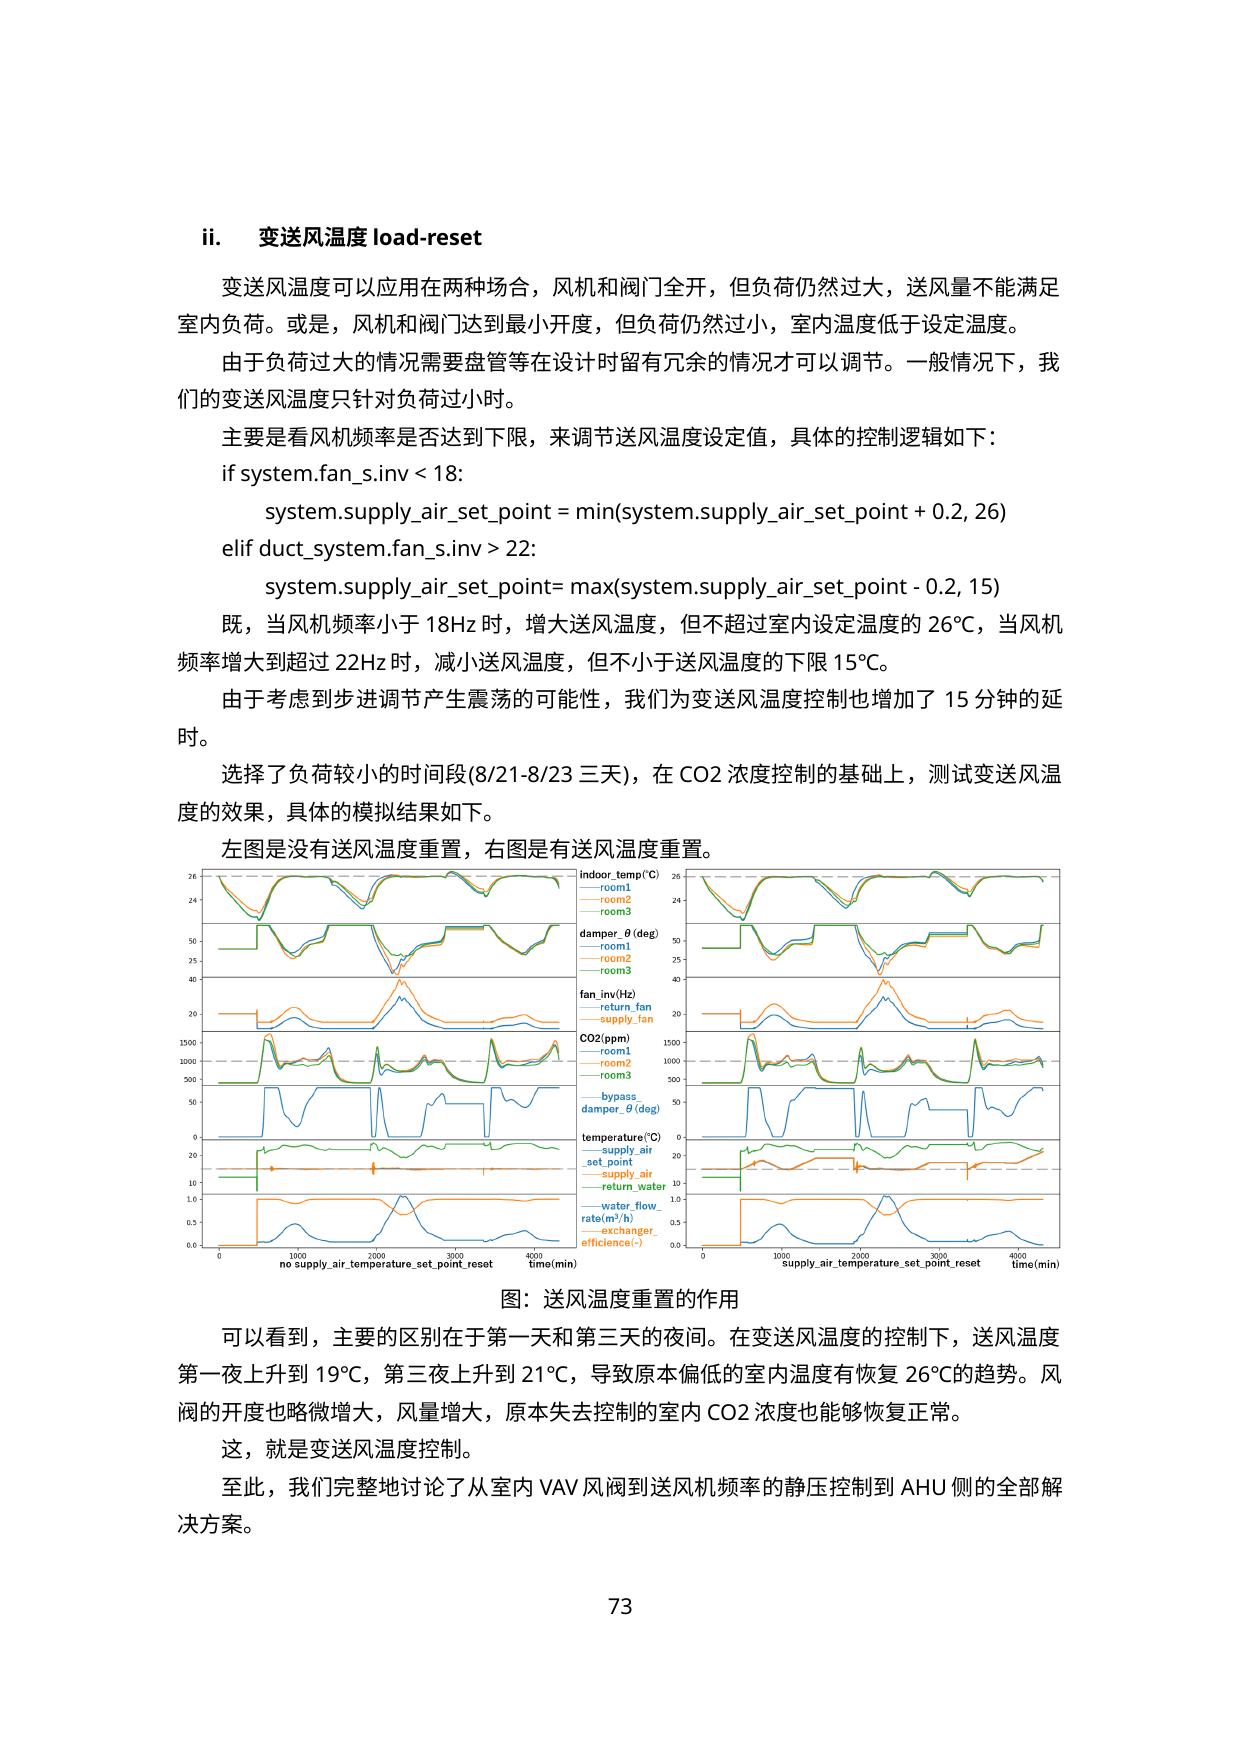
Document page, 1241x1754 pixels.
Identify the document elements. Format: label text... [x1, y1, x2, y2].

text if system.fan_s.inv < 18: [177, 454, 1063, 492]
text 图：送风温度重置的作用 [177, 1279, 1063, 1317]
text 至此，我们完整地讨论了从室内VAV风阀到送风机频率的静压控制到AHU侧的全部解决方案。 [177, 1467, 1063, 1542]
text 由于负荷过大的情况需要盘管等在设计时留有冗余的情况才可以调节。一般情况下，我们的变送风温度只针对负荷过小时。 [177, 342, 1063, 417]
text 由于考虑到步进调节产生震荡的可能性，我们为变送风温度控制也增加了15分钟的延时。 [177, 679, 1063, 754]
text 这，就是变送风温度控制。 [177, 1429, 1063, 1467]
text 可以看到，主要的区别在于第一天和第三天的夜间。在变送风温度的控制下，送风温度第一夜上升到19℃，第三夜上升到21℃，导致原本偏低的室内温度有恢复26℃的趋势。风阀的开度也略微增大，风量增大，原本失去控制的室内CO2浓度也能够恢复正常。 [177, 1317, 1063, 1429]
text 左图是没有送风温度重置，右图是有送风温度重置。 [177, 829, 1063, 866]
text 既，当风机频率小于18Hz时，增大送风温度，但不超过室内设定温度的26℃，当风机频率增大到超过22Hz时，减小送风温度，但不小于送风温度的下限15℃。 [177, 604, 1063, 679]
picture [177, 866, 1063, 1272]
text 主要是看风机频率是否达到下限，来调节送风温度设定值，具体的控制逻辑如下： [177, 417, 1063, 454]
text 变送风温度可以应用在两种场合，风机和阀门全开，但负荷仍然过大，送风量不能满足室内负荷。或是，风机和阀门达到最小开度，但负荷仍然过小，室内温度低于设定温度。 [177, 267, 1063, 342]
text elif duct_system.fan_s.inv > 22: [177, 529, 1063, 567]
text system.supply_air_set_point = min(system.supply_air_set_point + 0.2, 26) [177, 492, 1063, 529]
text 选择了负荷较小的时间段(8/21-8/23三天)，在CO2浓度控制的基础上，测试变送风温度的效果，具体的模拟结果如下。 [177, 754, 1063, 829]
text system.supply_air_set_point= max(system.supply_air_set_point - 0.2, 15) [177, 567, 1063, 604]
subtitle 变送风温度load-reset [221, 217, 1063, 254]
